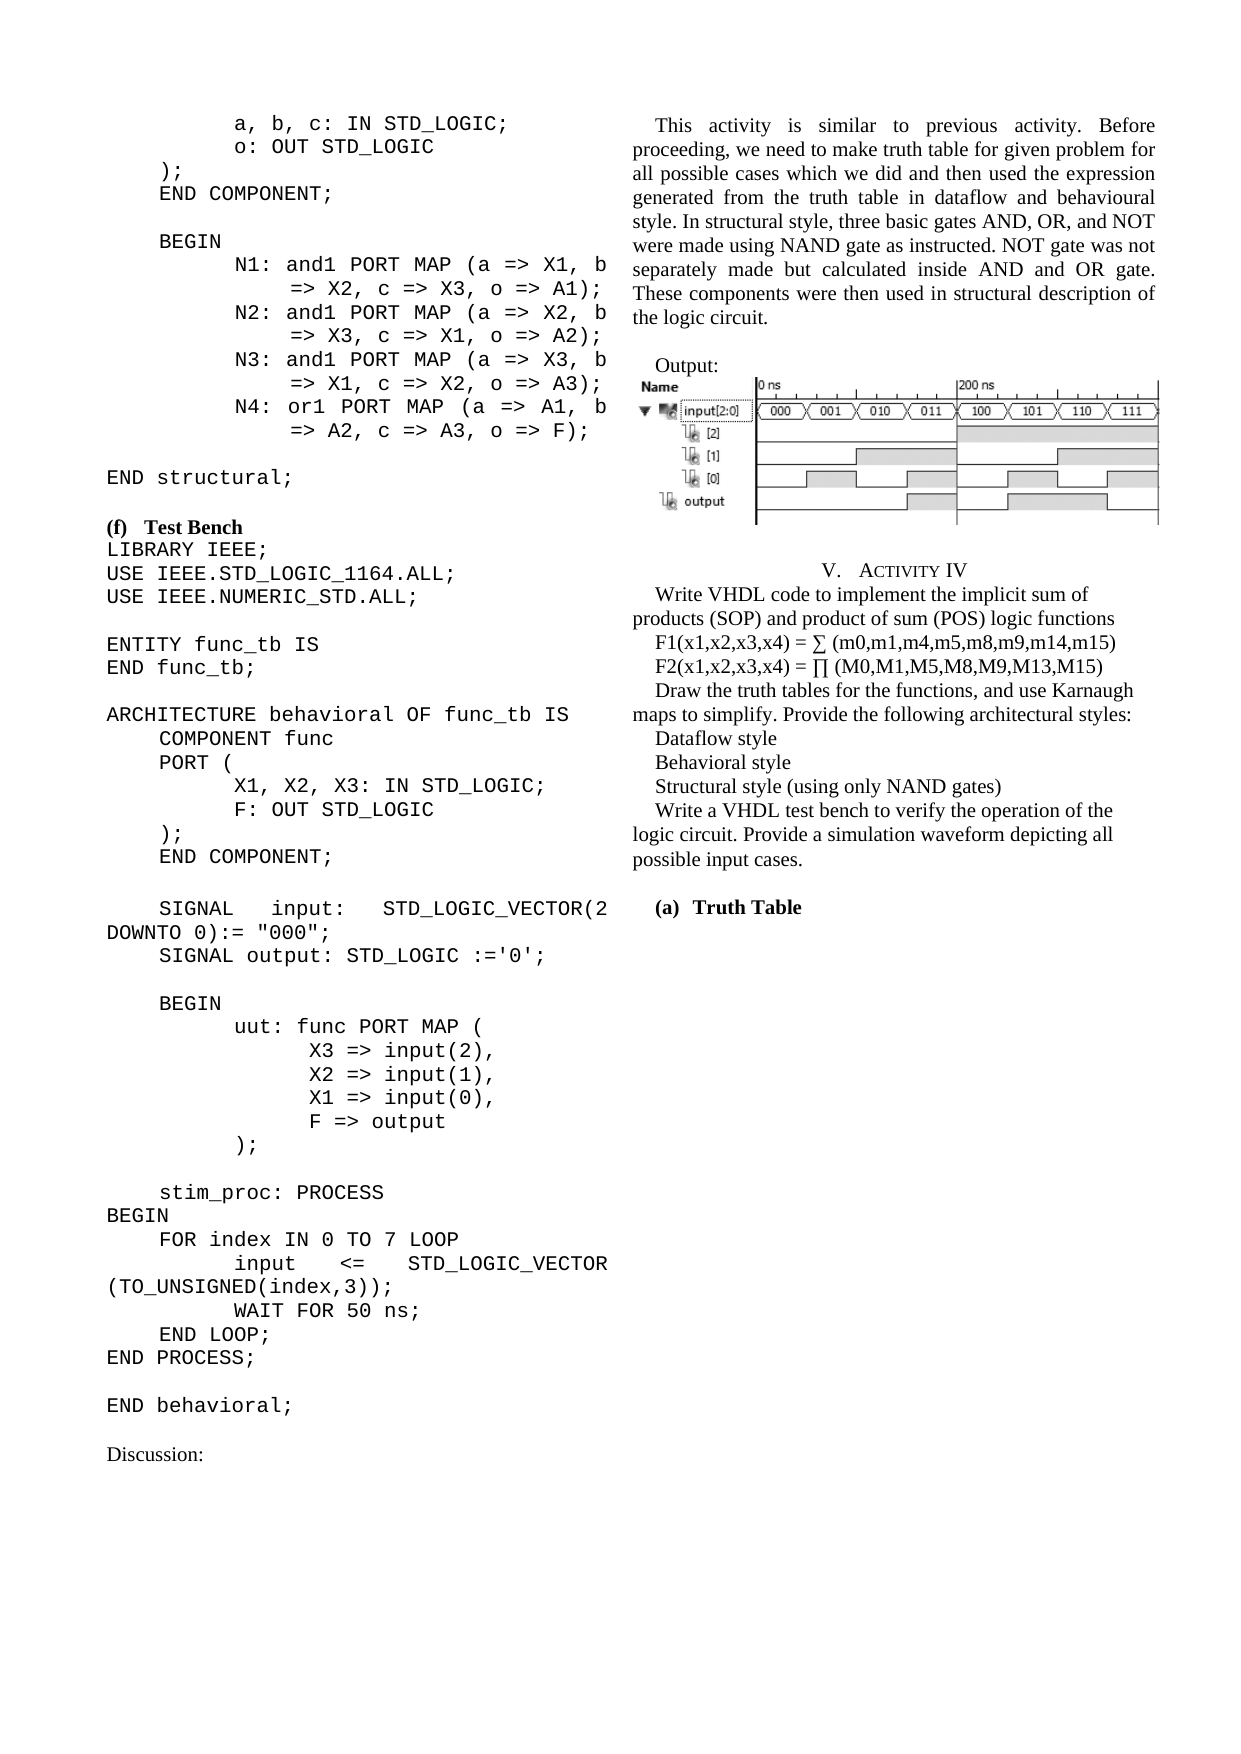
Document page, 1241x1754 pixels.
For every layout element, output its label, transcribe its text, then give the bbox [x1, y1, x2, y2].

list X1 => input(0), [106, 1087, 608, 1111]
list END func_tb; [106, 657, 608, 681]
picture [632, 377, 1160, 525]
list PORT ( [106, 752, 608, 775]
list END PROCESS; [106, 1347, 608, 1371]
text Discussion: [106, 1442, 608, 1466]
list X1, X2, X3: IN STD_LOGIC; [106, 775, 608, 799]
list X3 => input(2), [106, 1040, 608, 1063]
list Structural style (using only NAND gates) [632, 774, 1156, 798]
list ); [106, 1134, 608, 1158]
text ); [106, 160, 608, 183]
list BEGIN [106, 1205, 608, 1229]
list Behavioral style [632, 750, 1156, 774]
text Output: [655, 353, 1156, 377]
list F1(x1,x2,x3,x4) = ∑ (m0,m1,m4,m5,m8,m9,m14,m15) [632, 630, 1156, 654]
list END LOOP; [106, 1324, 608, 1347]
list Write a VHDL test bench to verify the operation of the logic circuit. Provide a simulation waveform depicting all possible input cases. [632, 798, 1156, 871]
list COMPONENT func [106, 728, 608, 752]
list SIGNAL input: STD_LOGIC_VECTOR(2 DOWNTO 0):= "000"; [106, 898, 608, 945]
list ARCHITECTURE behavioral OF func_tb IS [106, 704, 608, 728]
list ENTITY func_tb IS [106, 633, 608, 657]
list F => output [106, 1111, 608, 1134]
list Write VHDL code to implement the implicit sum of products (SOP) and product of sum (POS) logic functions [632, 582, 1156, 630]
text N2: and1 PORT MAP (a => X2, b => X3, c => X1, o => A2); [234, 302, 608, 349]
list FOR index IN 0 TO 7 LOOP [106, 1229, 608, 1253]
list uut: func PORT MAP ( [106, 1016, 608, 1040]
text N4: or1 PORT MAP (a => A1, b => A2, c => A3, o => F); [234, 396, 608, 443]
list USE IEEE.STD_LOGIC_1164.ALL; [106, 563, 608, 586]
text N3: and1 PORT MAP (a => X3, b => X1, c => X2, o => A3); [234, 349, 608, 396]
text o: OUT STD_LOGIC [106, 136, 608, 160]
list END behavioral; [106, 1394, 608, 1418]
text END structural; [106, 467, 608, 491]
list Test Bench [106, 515, 608, 539]
text a, b, c: IN STD_LOGIC; [106, 112, 608, 136]
list input <= STD_LOGIC_VECTOR (TO_UNSIGNED(index,3)); [106, 1253, 608, 1300]
list SIGNAL output: STD_LOGIC :='0'; [106, 945, 608, 969]
list F2(x1,x2,x3,x4) = ∏ (M0,M1,M5,M8,M9,M13,M15) [632, 654, 1156, 678]
text This activity is similar to previous activity. Before proceeding, we need to make truth table for given problem for all possible cases which we did and then used the expression generated from the truth table in dataflow and behavioural style. In structural style, three basic gates AND, OR, and NOT were made using NAND gate as instructed. NOT gate was not separately made but calculated inside AND and OR gate. These components were then used in structural description of the logic circuit. [632, 112, 1156, 329]
text BEGIN [106, 231, 608, 254]
list END COMPONENT; [106, 846, 608, 870]
list LIBRARY IEEE; [106, 539, 608, 563]
list Dataflow style [632, 726, 1156, 750]
list X2 => input(1), [106, 1063, 608, 1087]
list Activity IV [632, 558, 1156, 582]
list Draw the truth tables for the functions, and use Karnaugh maps to simplify. Provide the following architectural styles: [632, 678, 1156, 726]
text N1: and1 PORT MAP (a => X1, b => X2, c => X3, o => A1); [234, 254, 608, 302]
list BEGIN [106, 993, 608, 1016]
text END COMPONENT; [106, 183, 608, 207]
list F: OUT STD_LOGIC [106, 799, 608, 823]
list ); [106, 823, 608, 846]
list stim_proc: PROCESS [106, 1182, 608, 1205]
list Truth Table [655, 894, 1156, 919]
list WAIT FOR 50 ns; [106, 1300, 608, 1324]
list USE IEEE.NUMERIC_STD.ALL; [106, 586, 608, 610]
